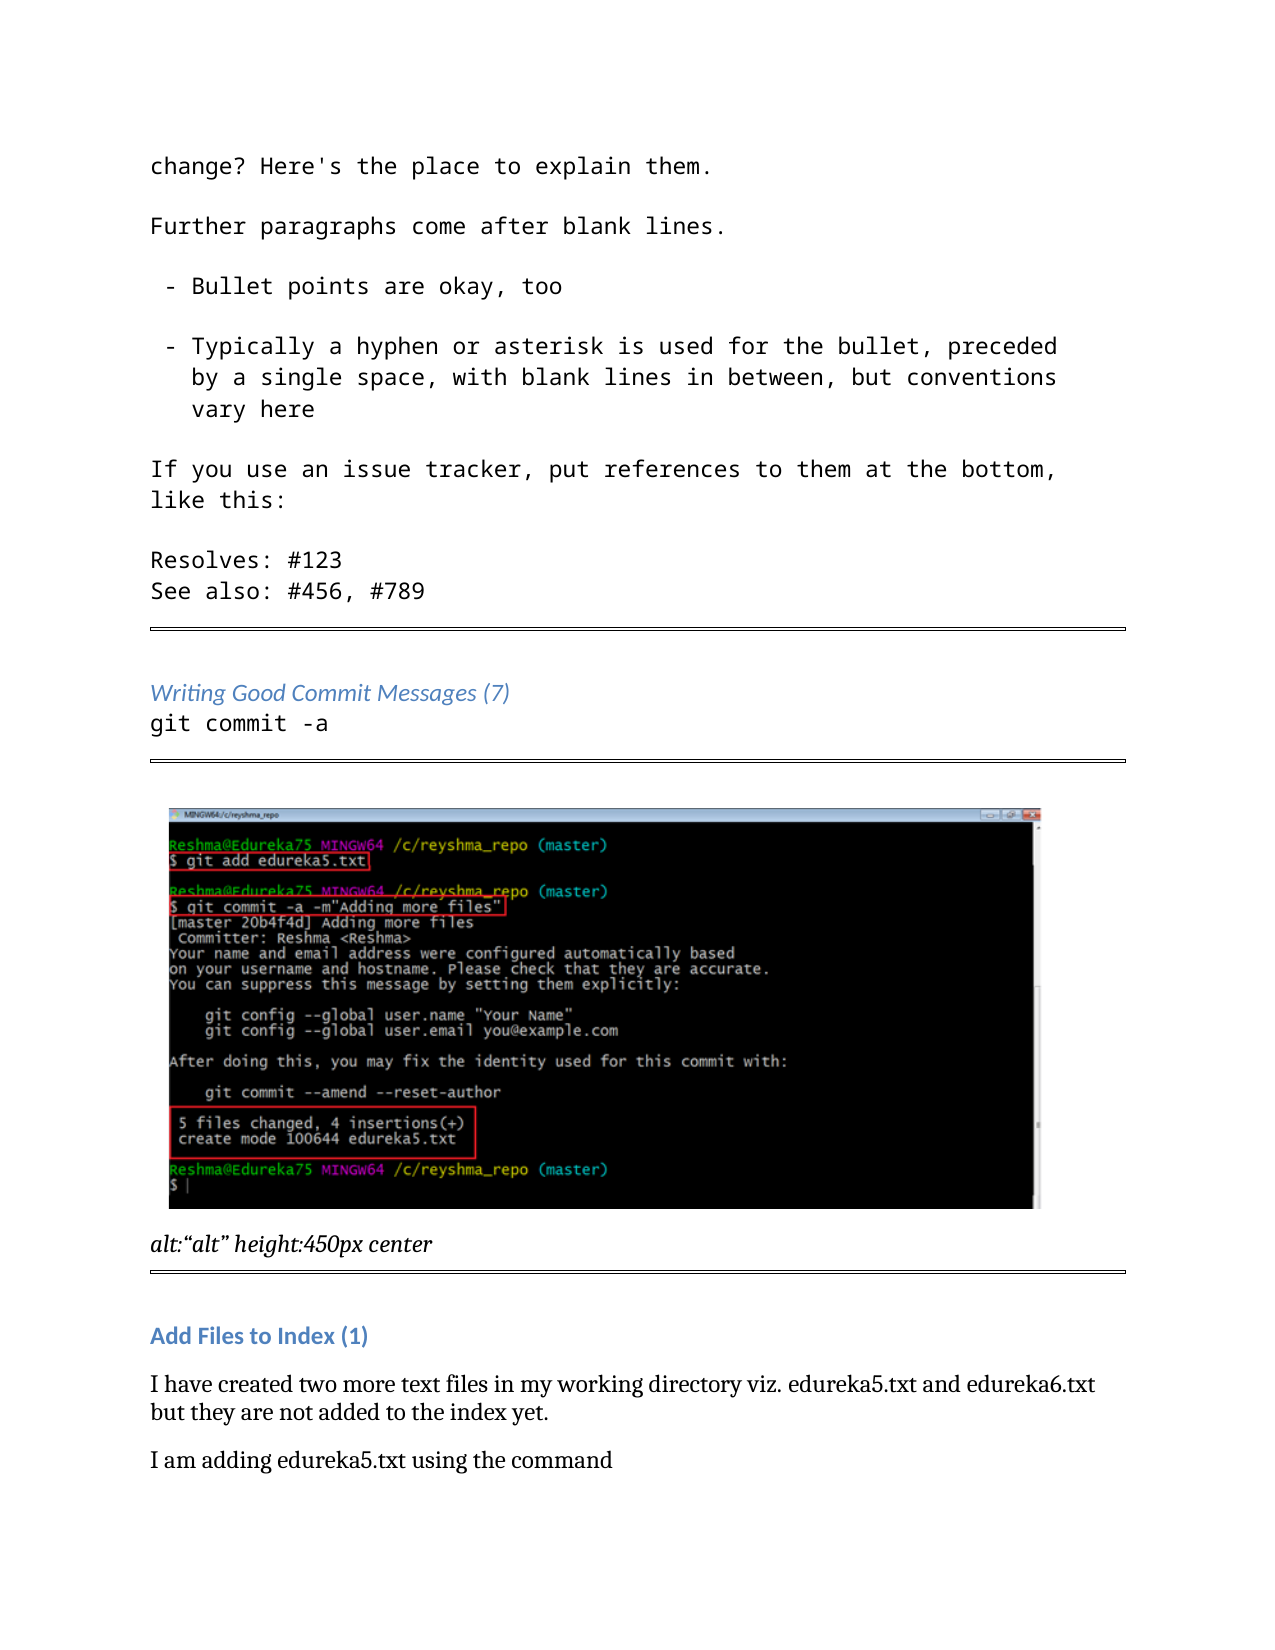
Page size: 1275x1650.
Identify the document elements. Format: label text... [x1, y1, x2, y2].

subtitle Add Files to Index (1) [150, 1320, 1125, 1351]
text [150, 150, 1125, 606]
subtitle Writing Good Commit Messages (7) [150, 677, 1125, 707]
text alt:“alt” height:450px center [150, 1229, 1125, 1258]
text I am adding edureka5.txt using the command [150, 1446, 1125, 1474]
text I have created two more text files in my working directory viz. edureka5.txt and edureka6.txt but they are not added to the index yet. [150, 1369, 1125, 1427]
text git commit -a [150, 707, 1125, 738]
picture [168, 808, 1044, 1209]
